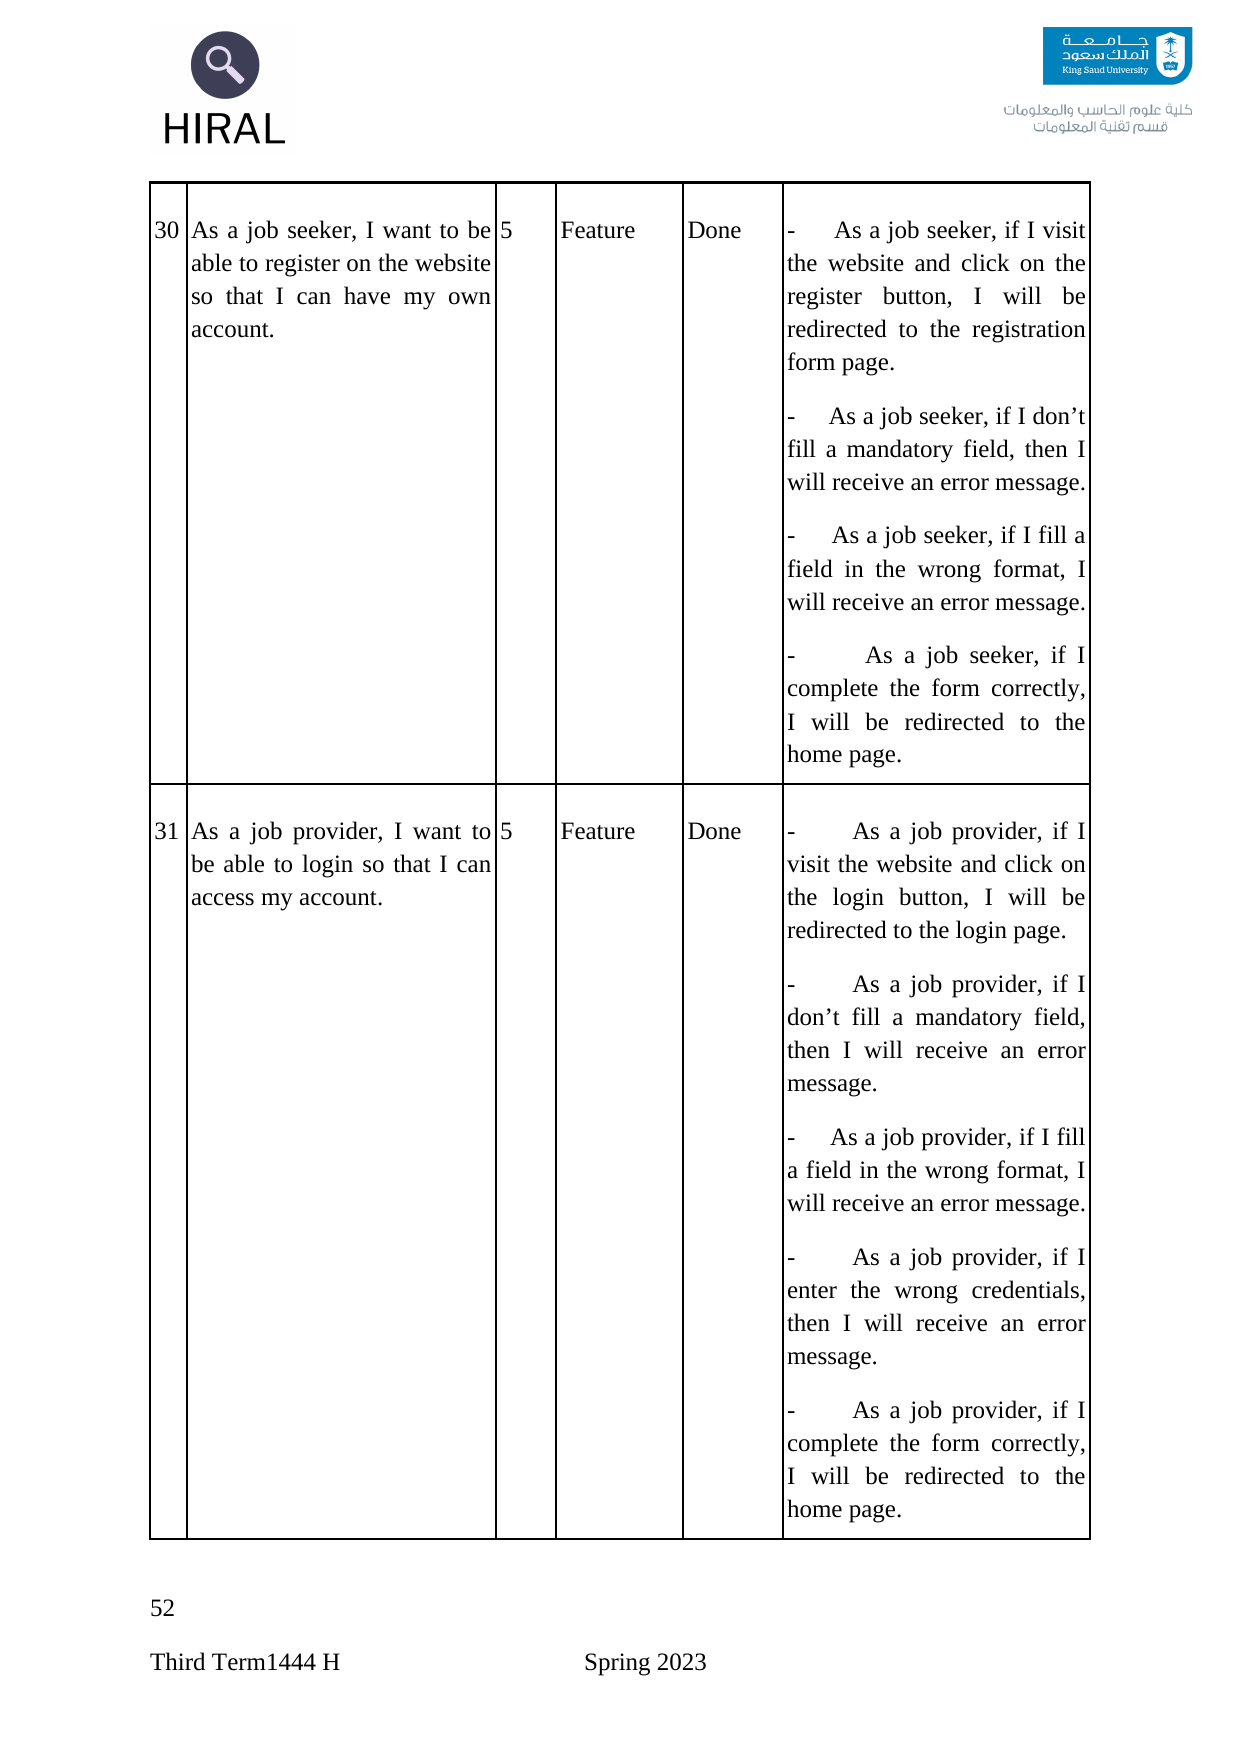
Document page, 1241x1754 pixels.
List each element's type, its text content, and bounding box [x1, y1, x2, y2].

table_cell Feature [557, 785, 682, 1537]
table_cell Done [684, 184, 782, 783]
table_cell 5 [497, 184, 555, 783]
table_cell - As a job seeker, if I visit the website and click on the register button, I will be redirected to the registration form page. - As a job seeker, if I don’t fill a mandatory field, then I will receive an error message. - As a job seeker, if I fill a field in the wrong format, I will receive an error message. - As a job seeker, if I complete the form correctly, I will be redirected to the home page. [784, 184, 1089, 783]
picture [972, 7, 1198, 143]
table_cell As a job seeker, I want to be able to register on the website so that I can have my own account. [188, 184, 495, 783]
table_cell 5 [497, 785, 555, 1537]
table_cell As a job provider, I want to be able to login so that I can access my account. [188, 785, 495, 1537]
table_cell Done [684, 785, 782, 1537]
table_cell Feature [557, 184, 682, 783]
picture [150, 23, 296, 154]
table_cell 31 [151, 785, 186, 1537]
table_cell 30 [151, 184, 186, 783]
table_cell - As a job provider, if I visit the website and click on the login button, I will be redirected to the login page. - As a job provider, if I don’t fill a mandatory field, then I will receive an error message. - As a job provider, if I fill a field in the wrong format, I will receive an error message. - As a job provider, if I enter the wrong credentials, then I will receive an error message. - As a job provider, if I complete the form correctly, I will be redirected to the home page. [784, 785, 1089, 1537]
